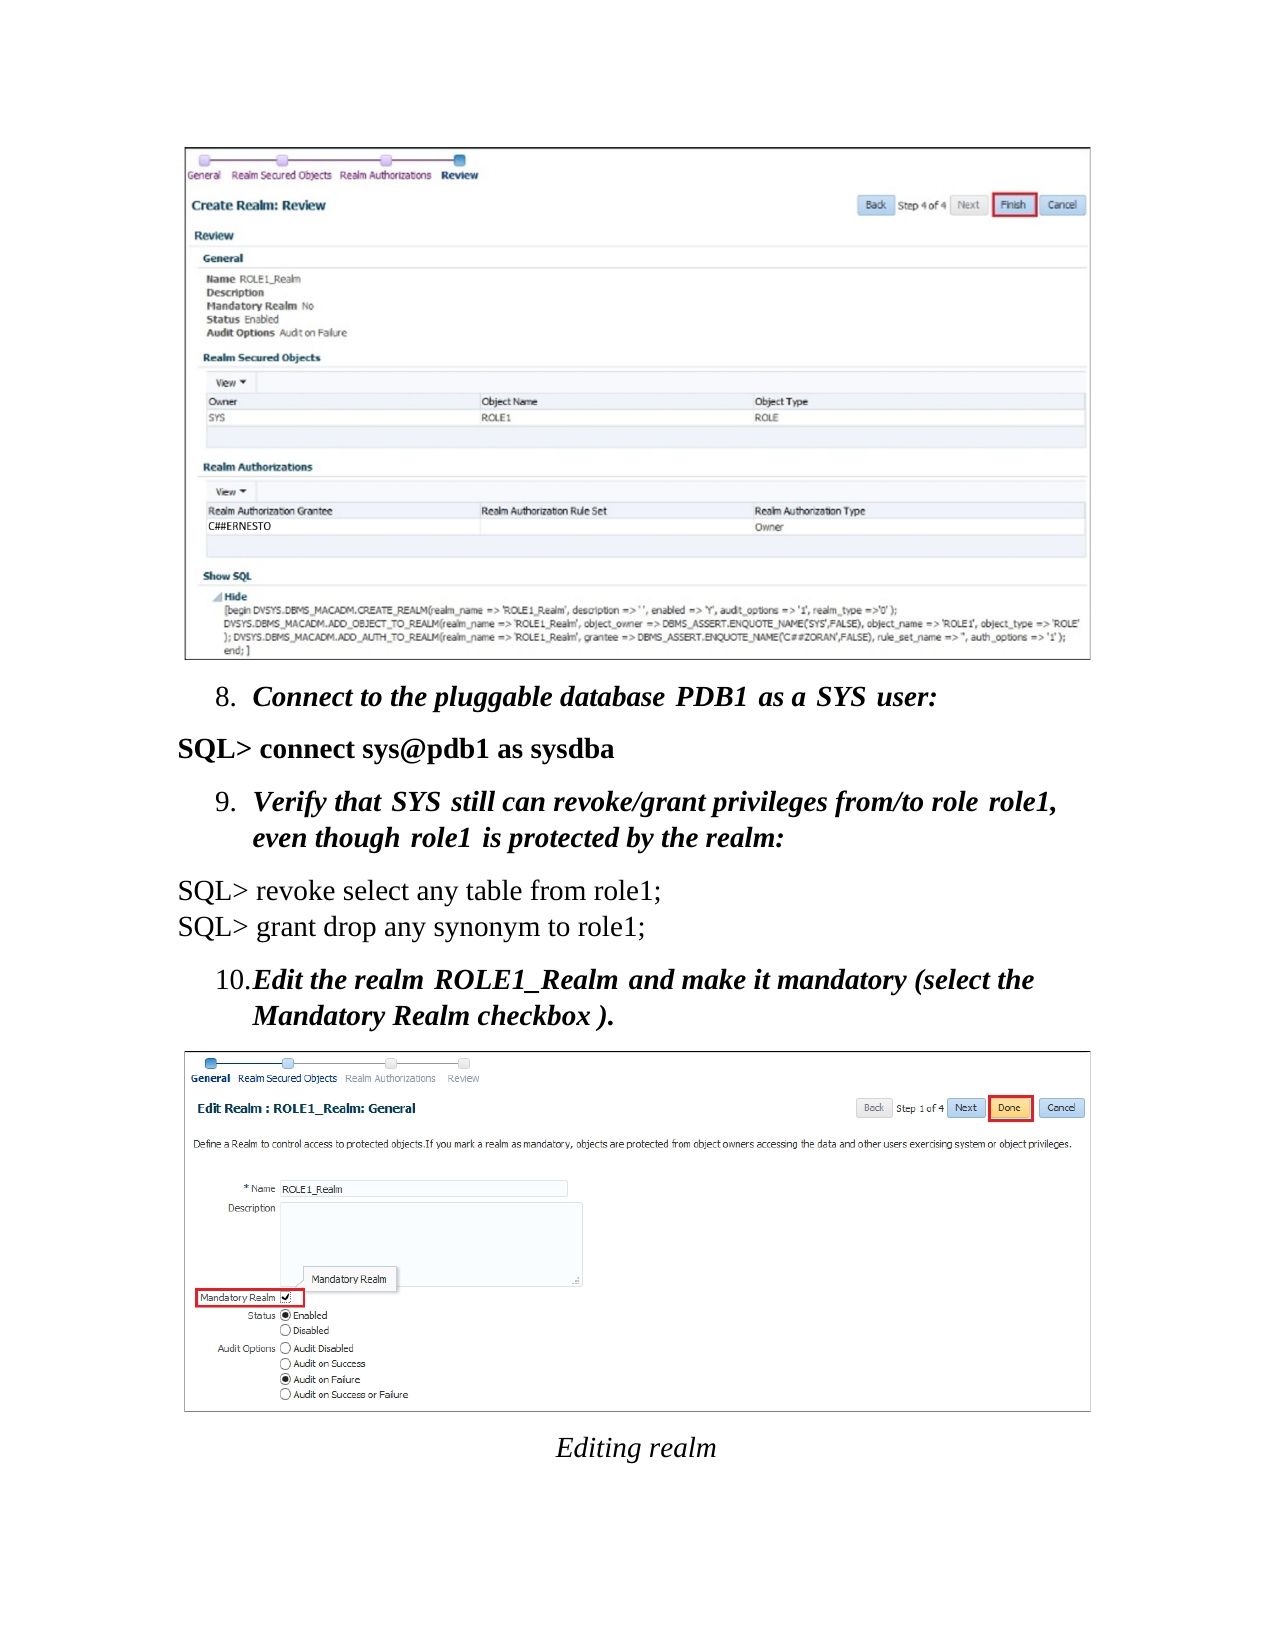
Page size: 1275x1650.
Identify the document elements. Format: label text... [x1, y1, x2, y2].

list Verify that SYS still can revoke/grant privileges from/to role role1, even though role1 is protected by the realm: [215, 784, 1098, 854]
list Edit the realm ROLE1_Realm and make it mandatory (select the Mandatory Realm checkbox ). [215, 962, 1098, 1032]
text SQL> revoke select any table from role1; SQL> grant drop any synonym to role1; [177, 873, 1098, 943]
text SQL> connect sys@pdb1 as sysdba [177, 732, 1098, 765]
picture [184, 147, 1091, 660]
picture [184, 1051, 1091, 1412]
list Connect to the pluggable database PDB1 as a SYS user: [215, 679, 1098, 712]
text Editing realm [177, 1431, 1098, 1464]
